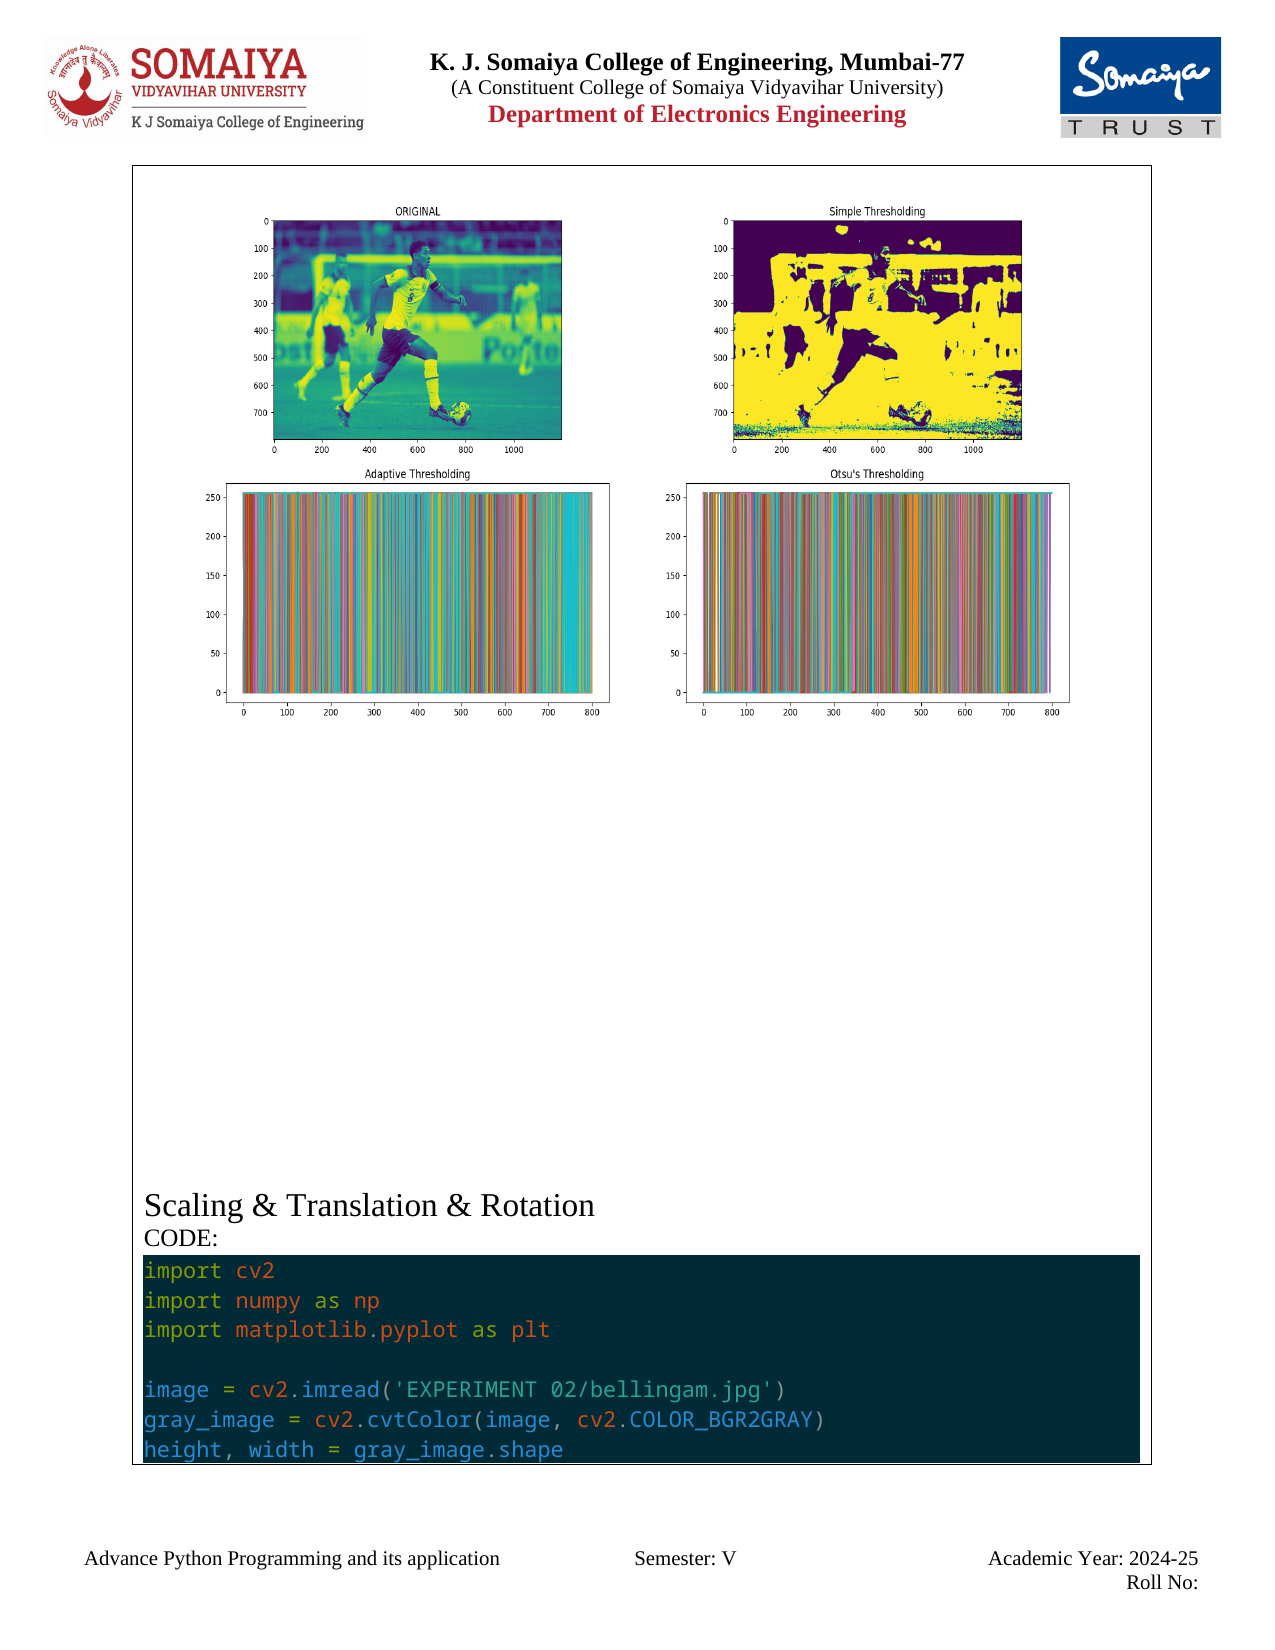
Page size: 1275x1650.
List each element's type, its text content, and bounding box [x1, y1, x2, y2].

picture [1060, 37, 1222, 138]
picture [42, 37, 367, 138]
picture [143, 166, 1122, 741]
